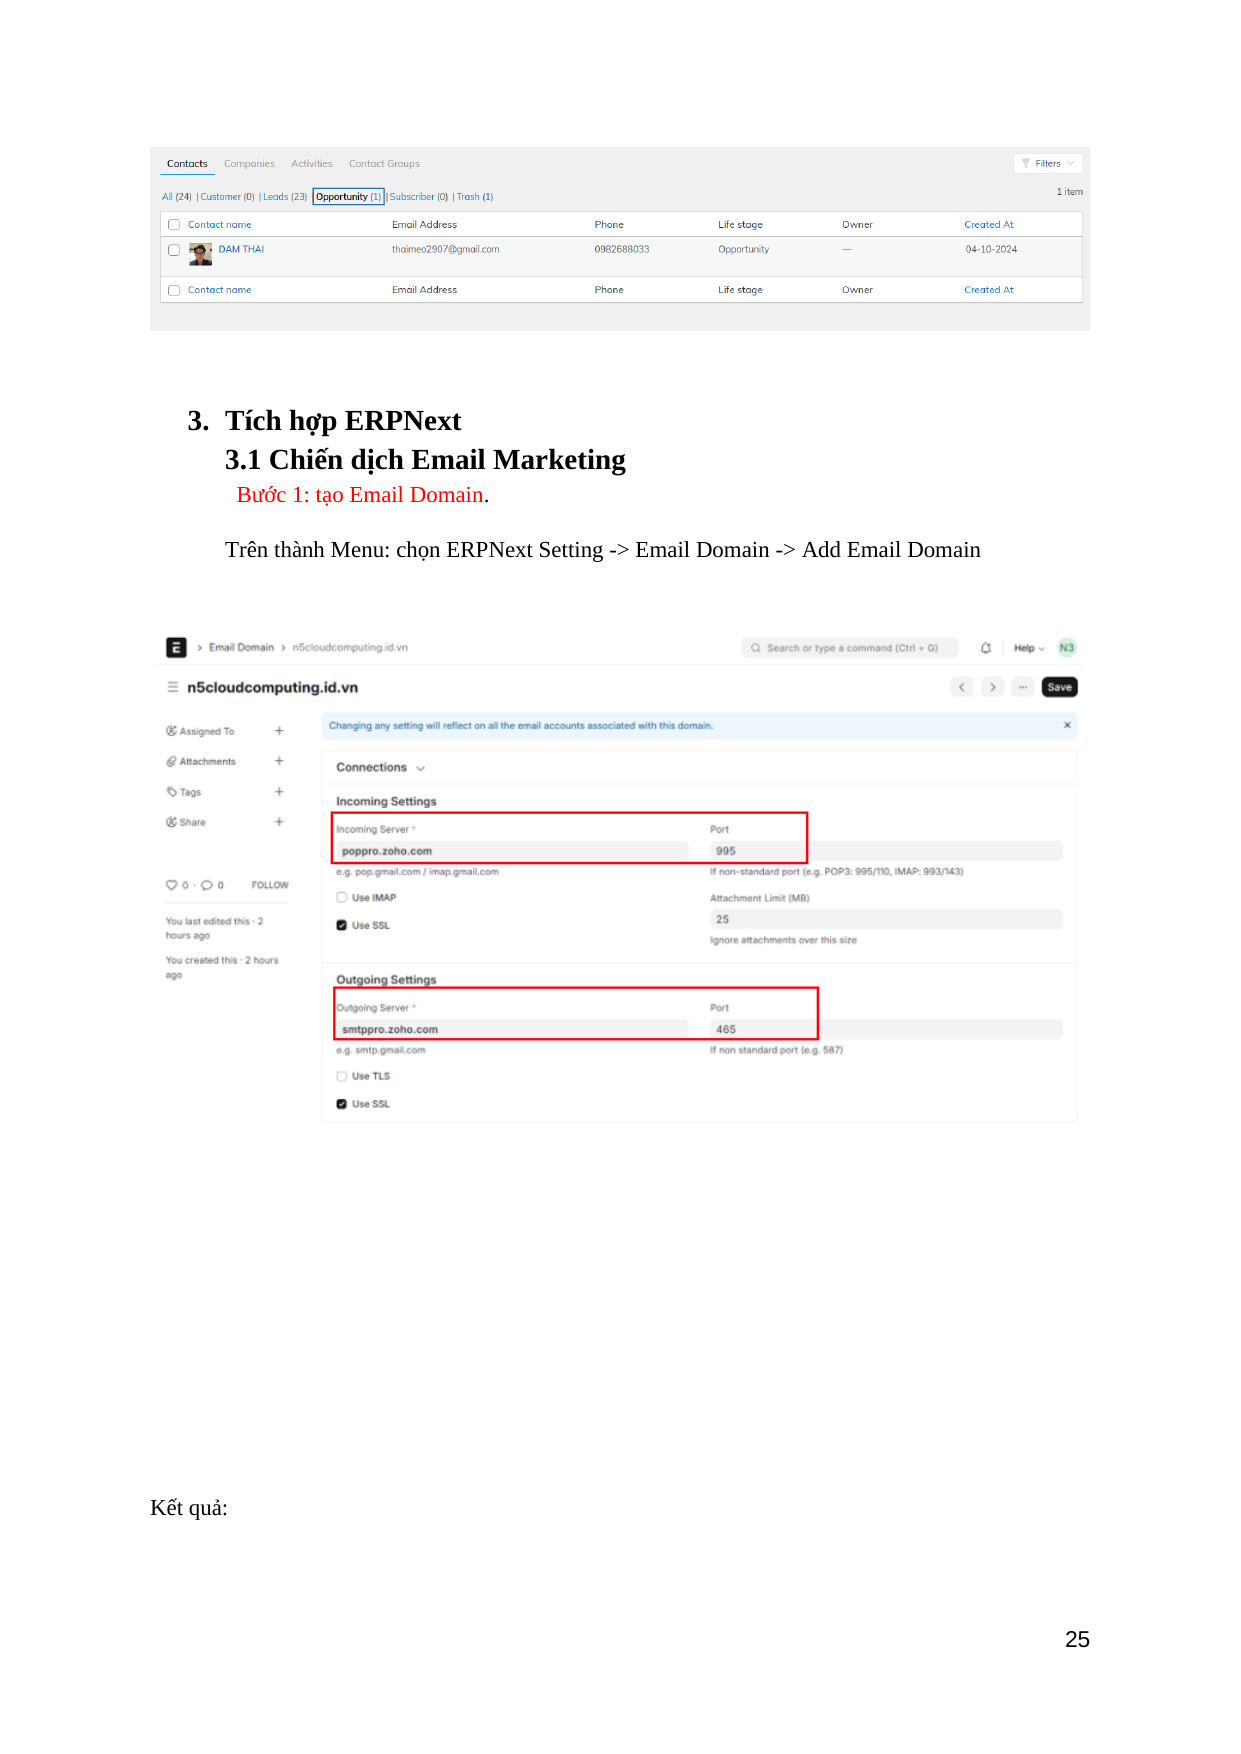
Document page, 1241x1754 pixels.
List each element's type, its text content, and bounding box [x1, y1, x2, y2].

subtitle 3.1 Chiến dịch Email Marketing [225, 442, 1090, 476]
picture [150, 621, 1091, 1134]
text Trên thành Menu: chọn ERPNext Setting -> Email Domain -> Add Email Domain [225, 536, 1090, 562]
subtitle Tích hợp ERPNext [187, 403, 1090, 437]
picture [150, 147, 1091, 331]
text Bước 1: tạo Email Domain. [225, 481, 1090, 507]
text Kết quả: [150, 1494, 1090, 1520]
